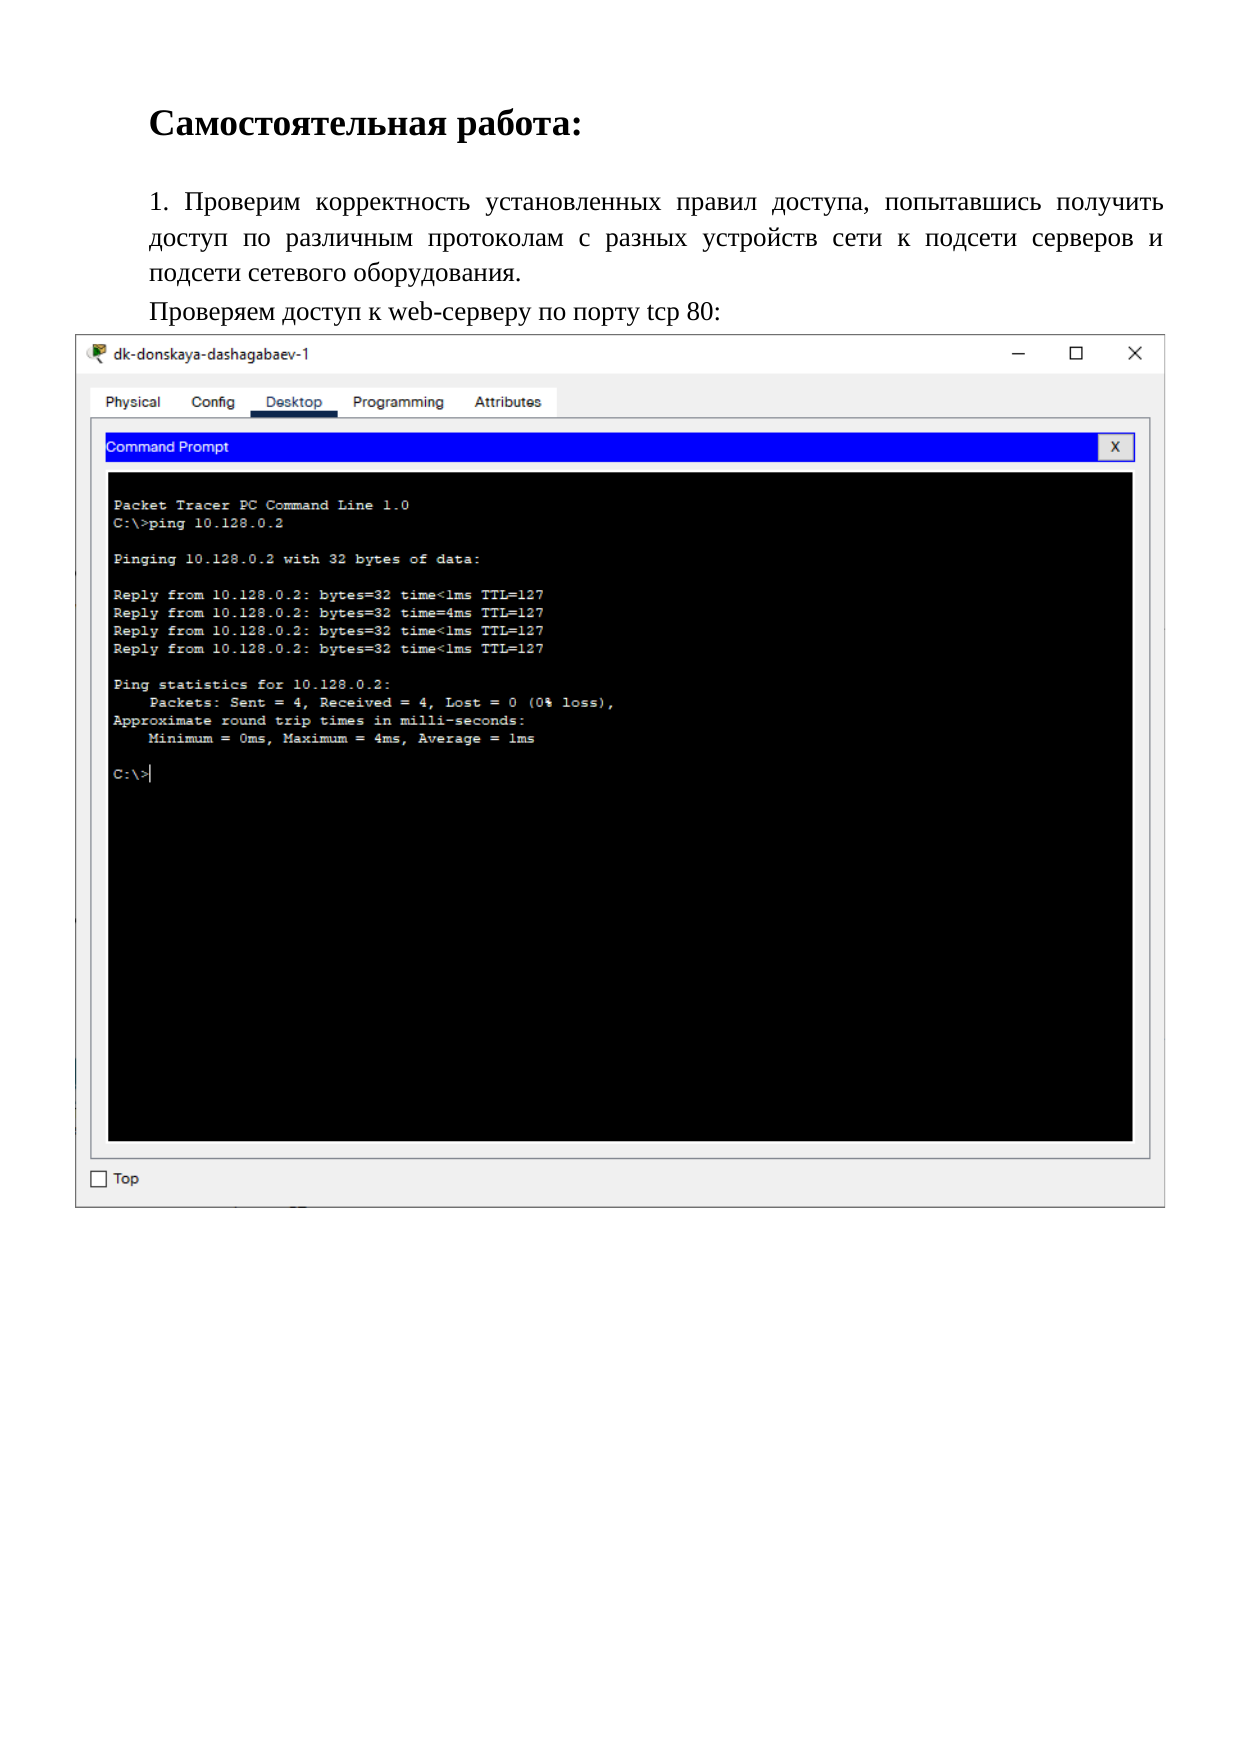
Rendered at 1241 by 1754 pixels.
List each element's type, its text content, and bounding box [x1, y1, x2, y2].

subtitle Самостоятельная работа: [148, 100, 1165, 143]
text Проверяем доступ к web-серверу по порту tcp 80: [149, 295, 1165, 327]
text 1. Проверим корректность установленных правил доступа, попытавшись получить доступ по различным протоколам с разных устройств сети к подсети серверов и подсети сетевого оборудования. [149, 185, 1165, 288]
picture [75, 334, 1166, 1208]
